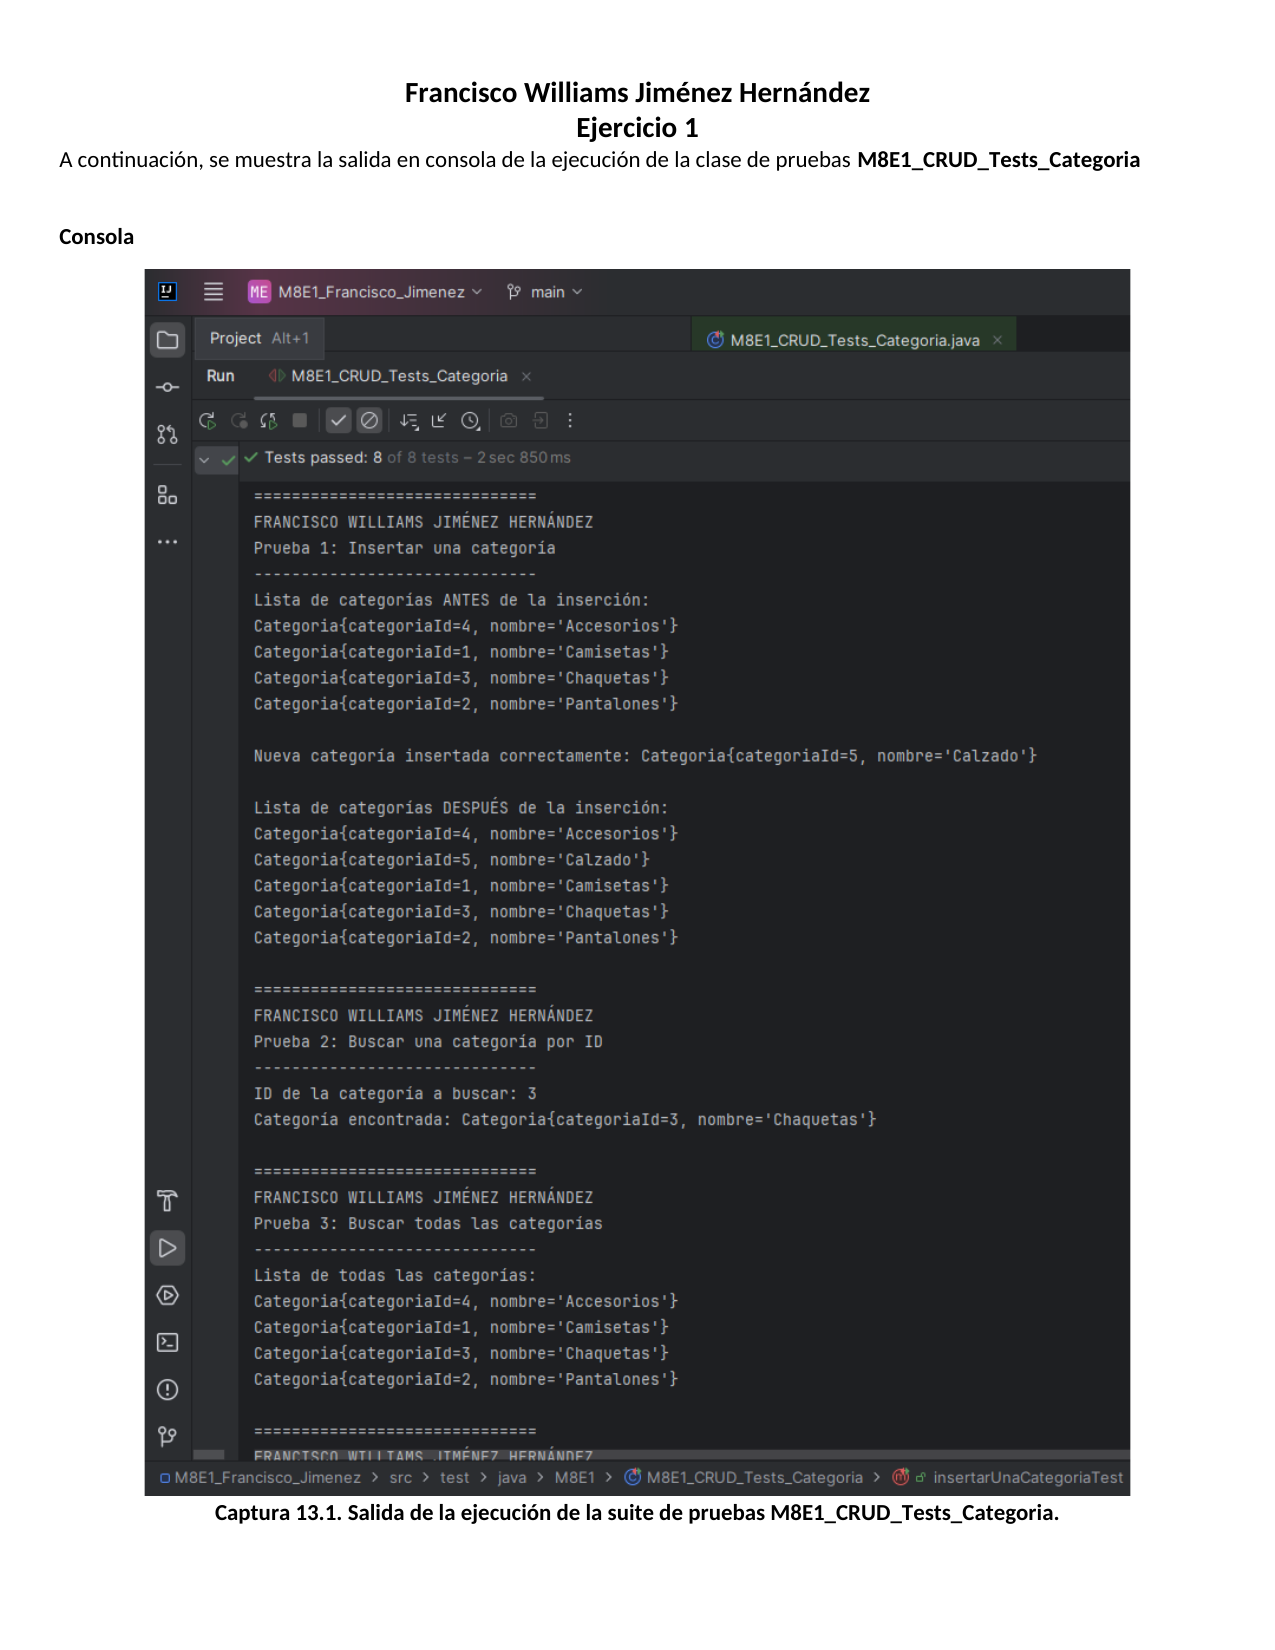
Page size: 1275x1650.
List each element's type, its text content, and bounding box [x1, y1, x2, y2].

text A continuación, se muestra la salida en consola de la ejecución de la clase de pruebas M8E1_CRUD_Tests_Categoria [59, 145, 1216, 173]
text Consola [59, 192, 1216, 250]
picture [144, 269, 1131, 1496]
